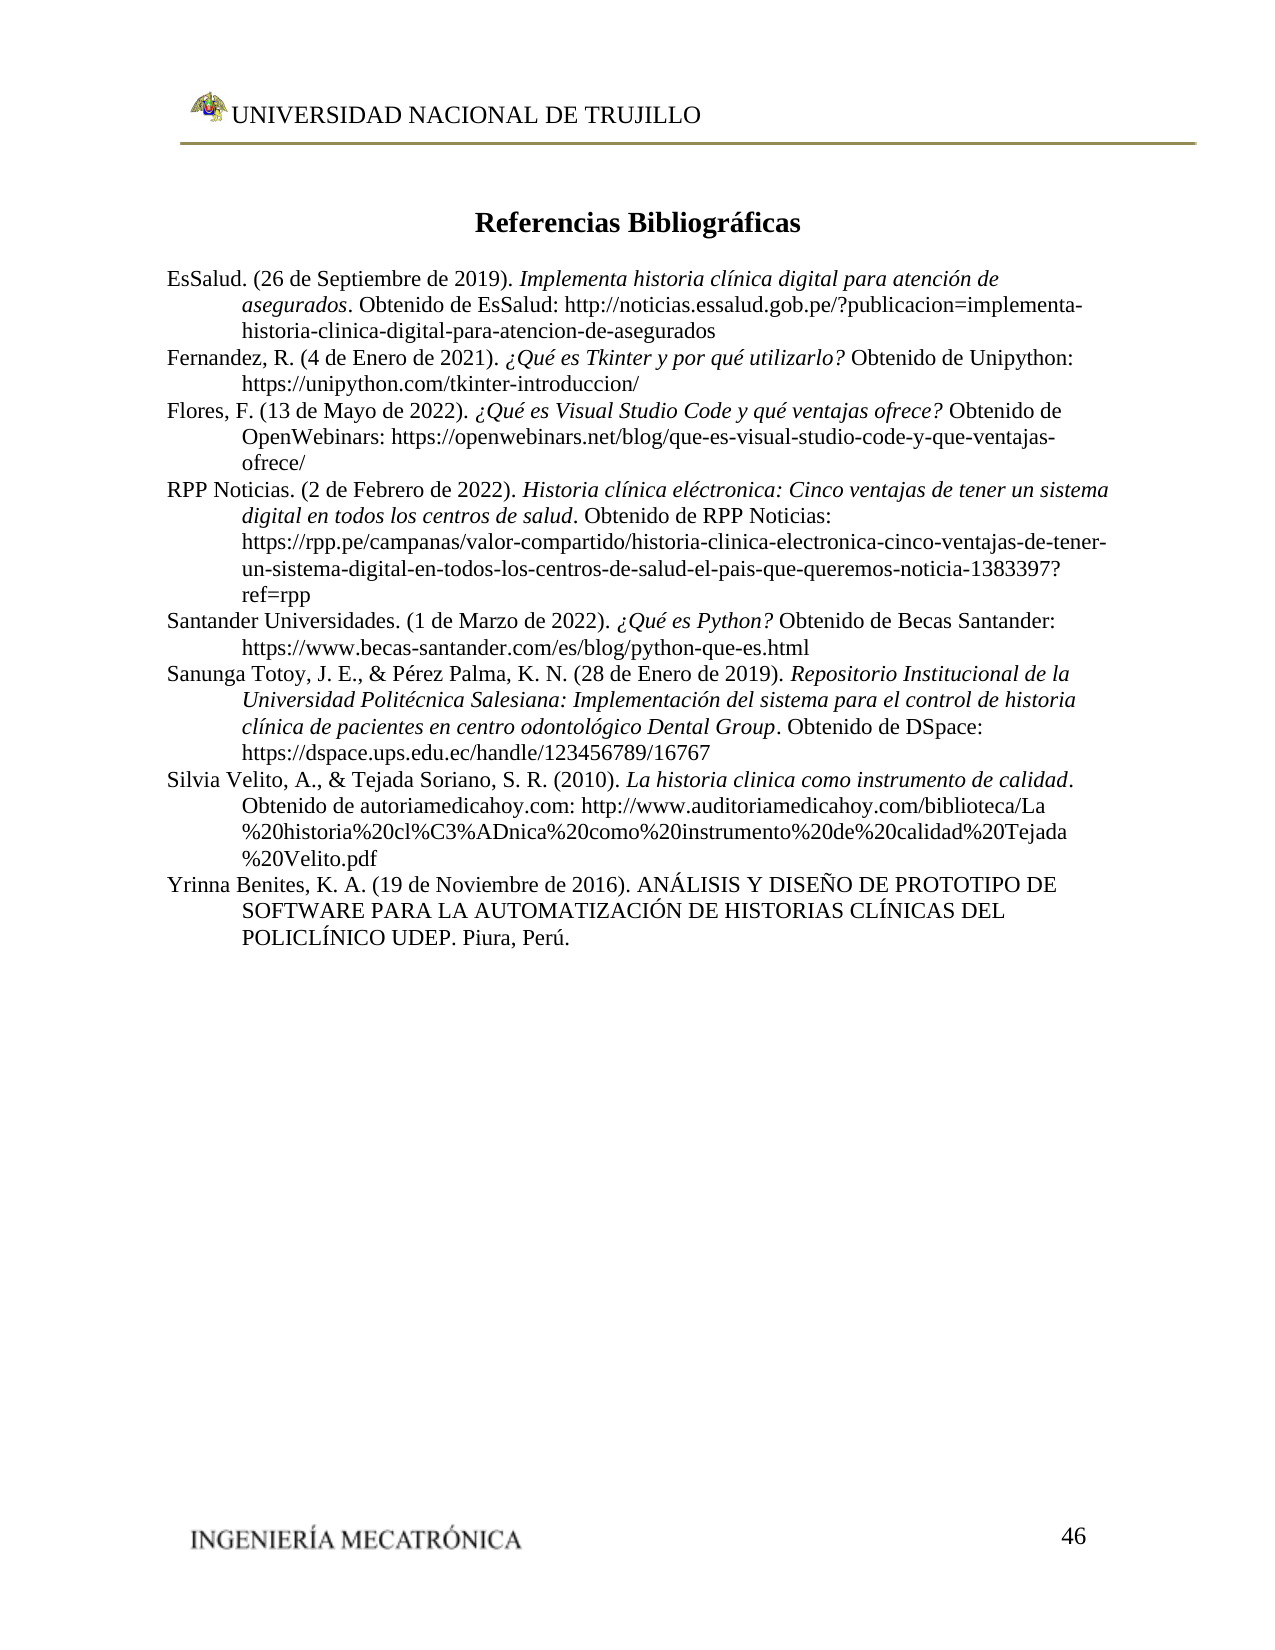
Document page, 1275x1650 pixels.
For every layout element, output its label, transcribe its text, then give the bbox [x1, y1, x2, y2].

picture [190, 91, 228, 123]
subtitle Referencias Bibliográficas [291, 205, 984, 238]
picture [176, 1509, 569, 1570]
